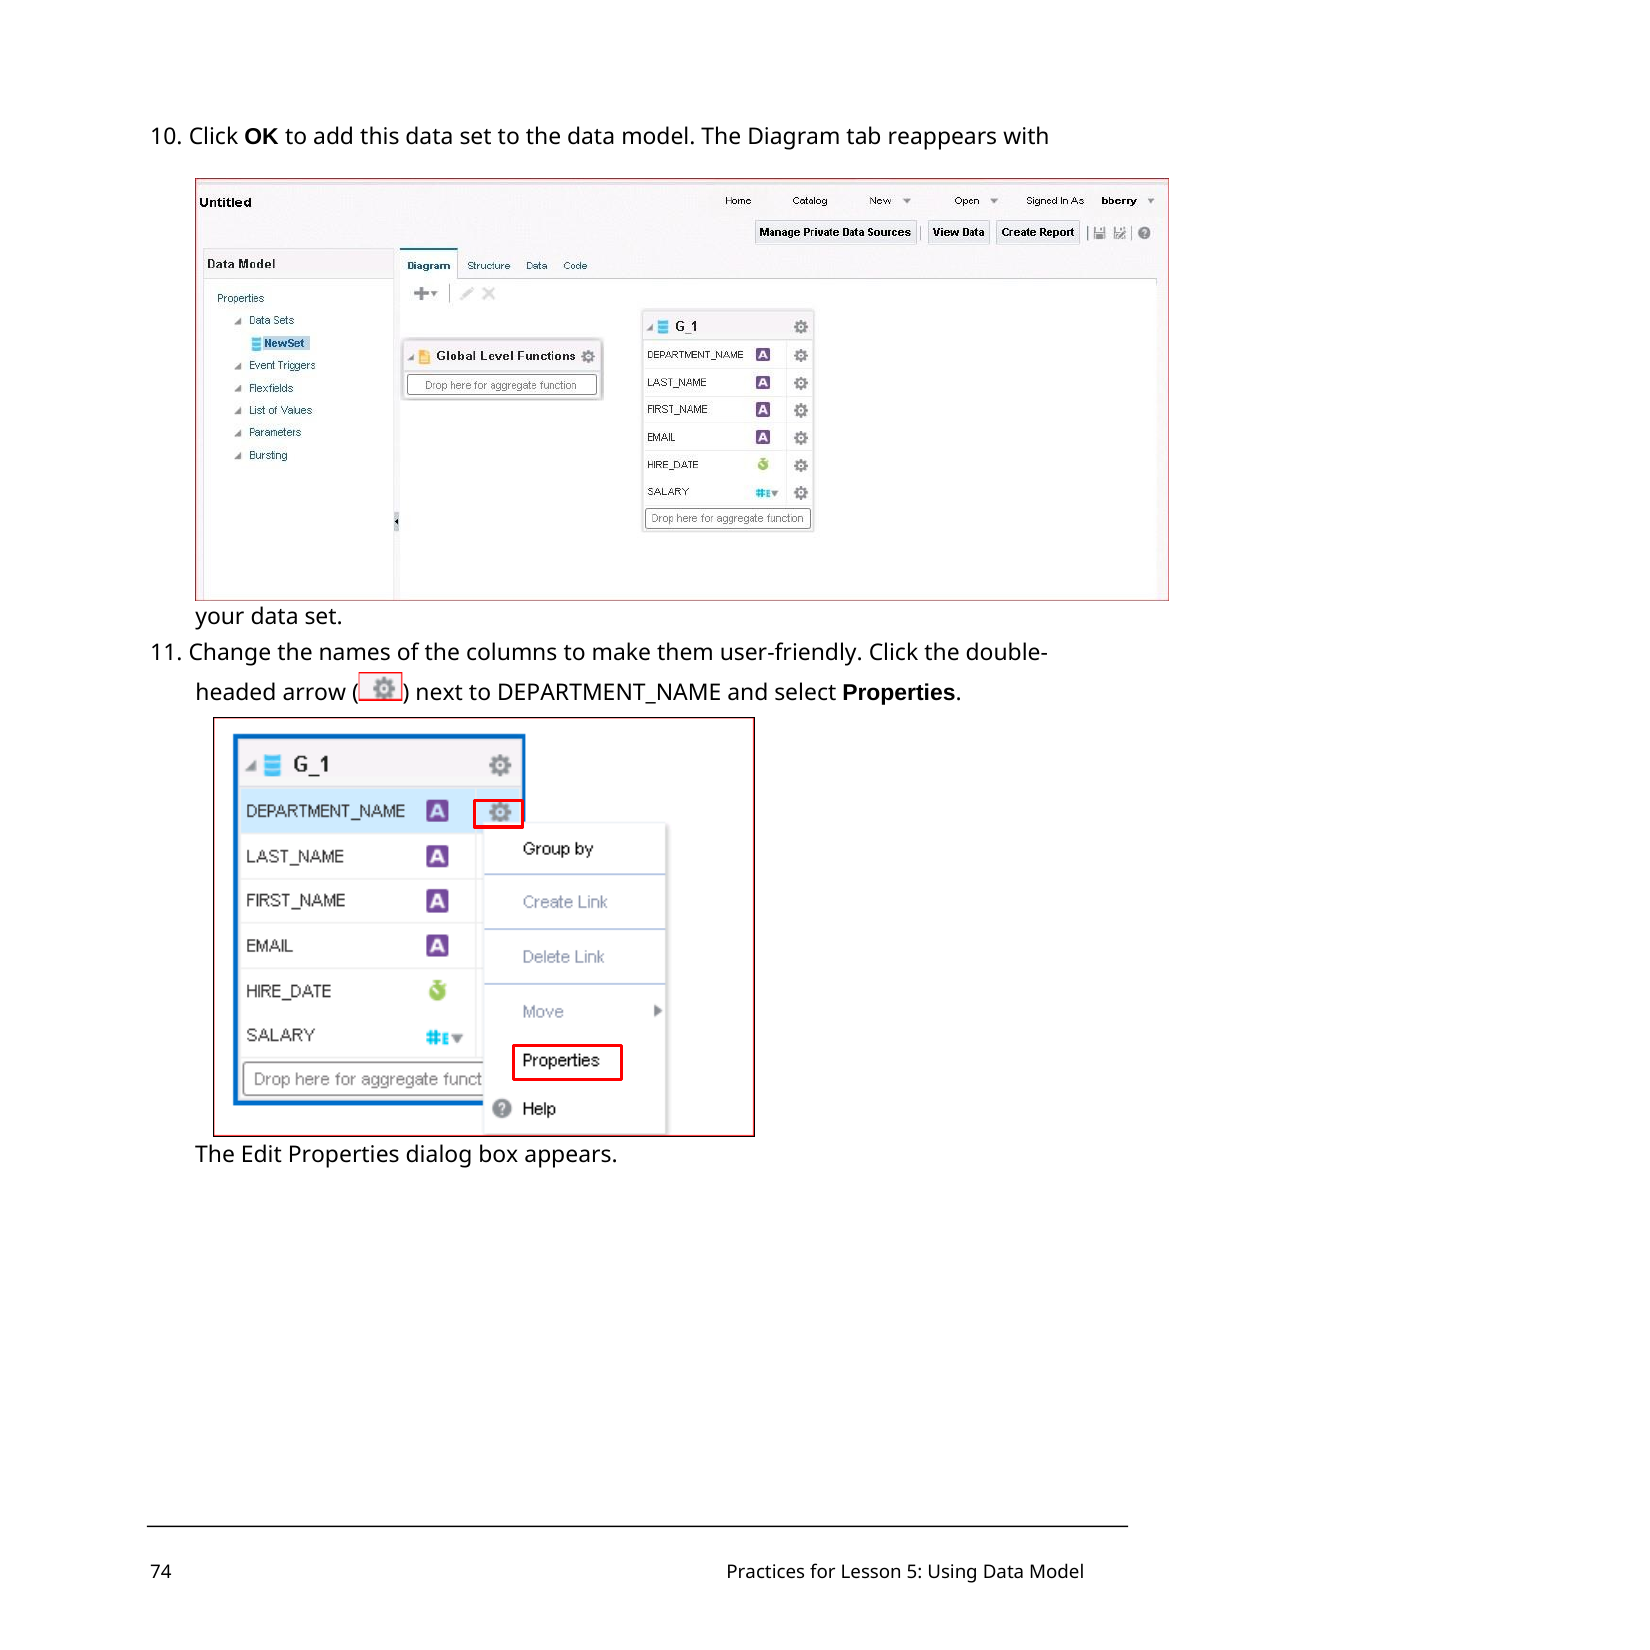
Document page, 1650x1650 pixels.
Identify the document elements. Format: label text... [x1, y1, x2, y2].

picture [214, 718, 754, 1136]
text The Edit Properties dialog box appears. [195, 1138, 1414, 1169]
picture [358, 672, 403, 701]
list Change the names of the columns to make them user-friendly. Click the double-headed arrow () next to DEPARTMENT_NAME and select Properties. [150, 636, 1071, 707]
picture [195, 178, 1169, 601]
